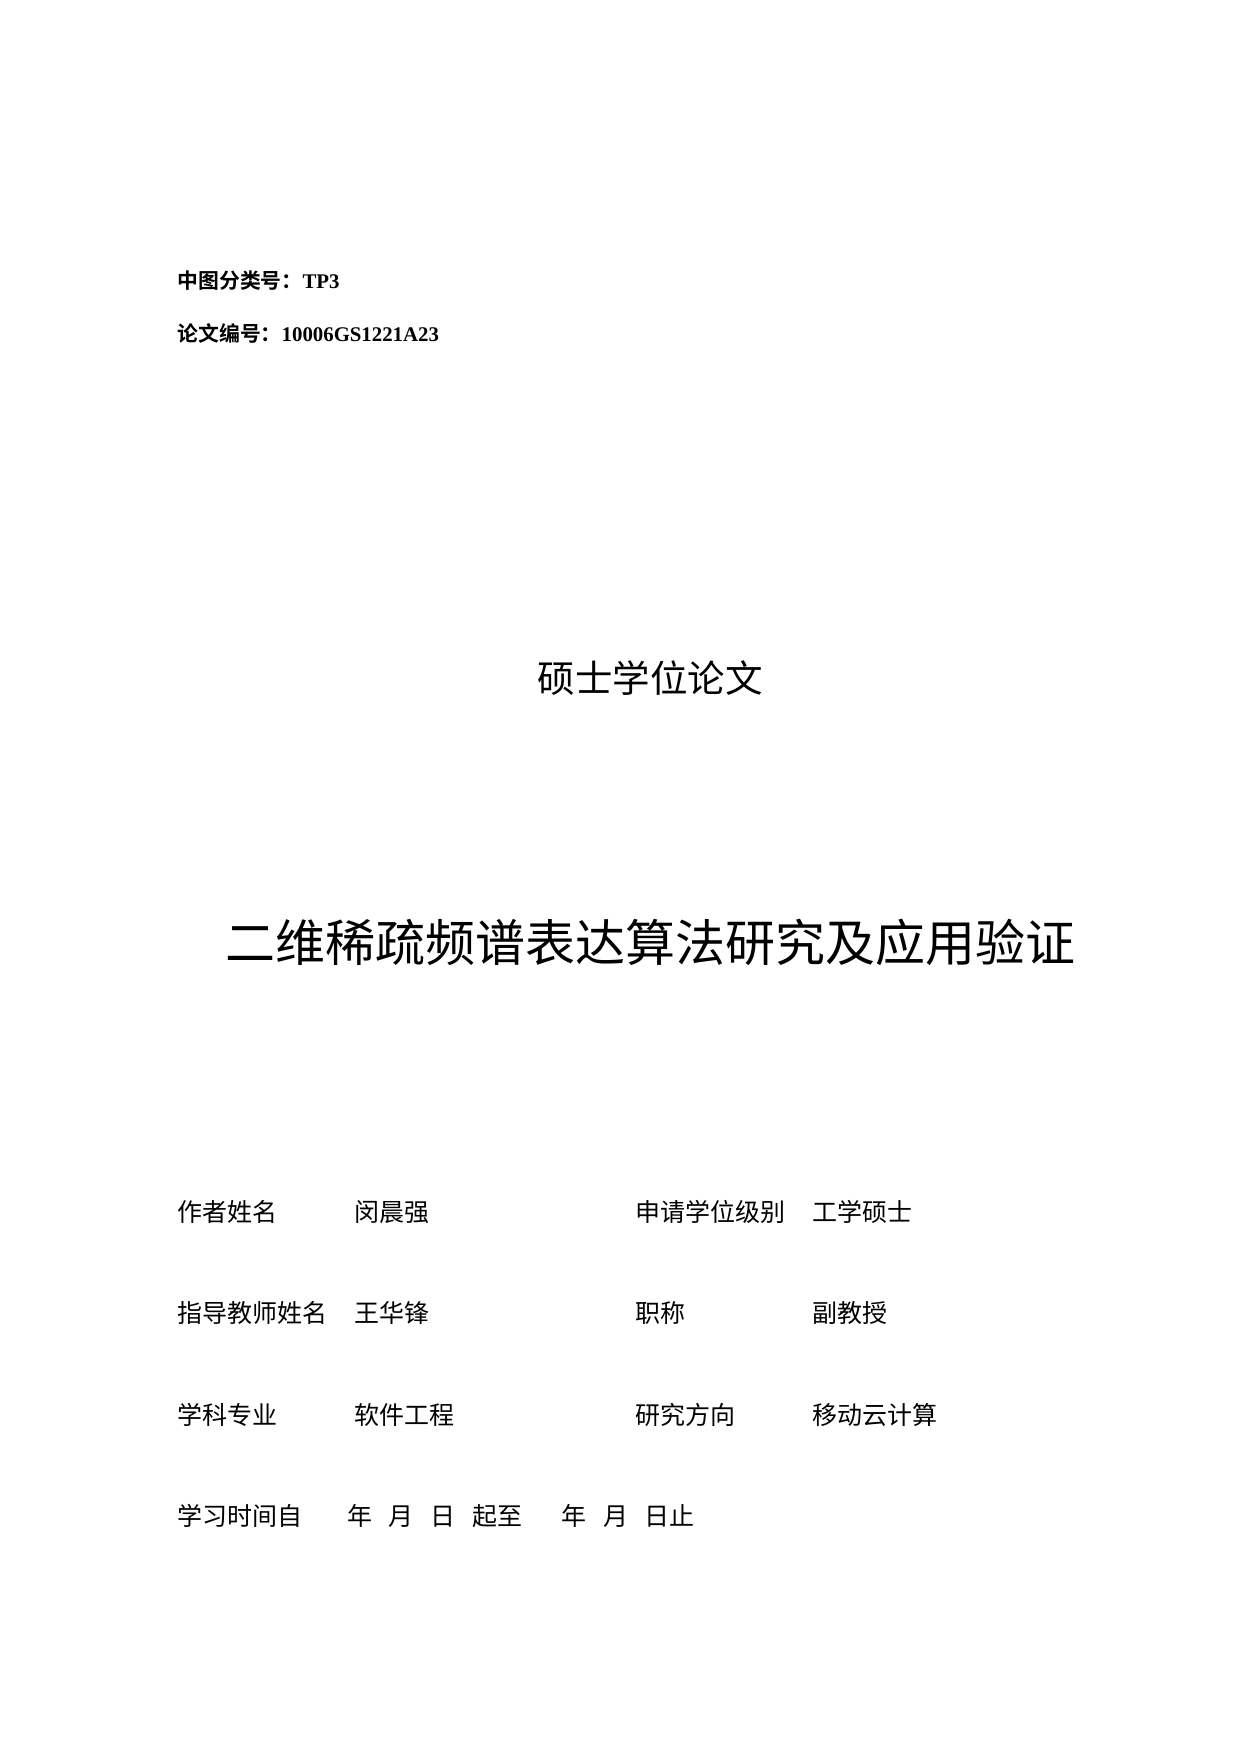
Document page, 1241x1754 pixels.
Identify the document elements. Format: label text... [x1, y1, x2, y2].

text 作者姓名 闵晨强 申请学位级别 工学硕士 [177, 1178, 1122, 1243]
text 学科专业 软件工程 研究方向 移动云计算 [177, 1381, 1122, 1446]
text 指导教师姓名 王华锋 职称 副教授 [177, 1279, 1122, 1344]
text 学习时间自 年 月 日 起至 年 月 日止 [177, 1482, 1122, 1547]
text 二维稀疏频谱表达算法研究及应用验证 [177, 890, 1122, 988]
text 论文编号：10006GS1221A23 [177, 316, 1122, 348]
text 中图分类号：TP3 [177, 263, 1122, 296]
text 硕士学位论文 [177, 644, 1122, 709]
